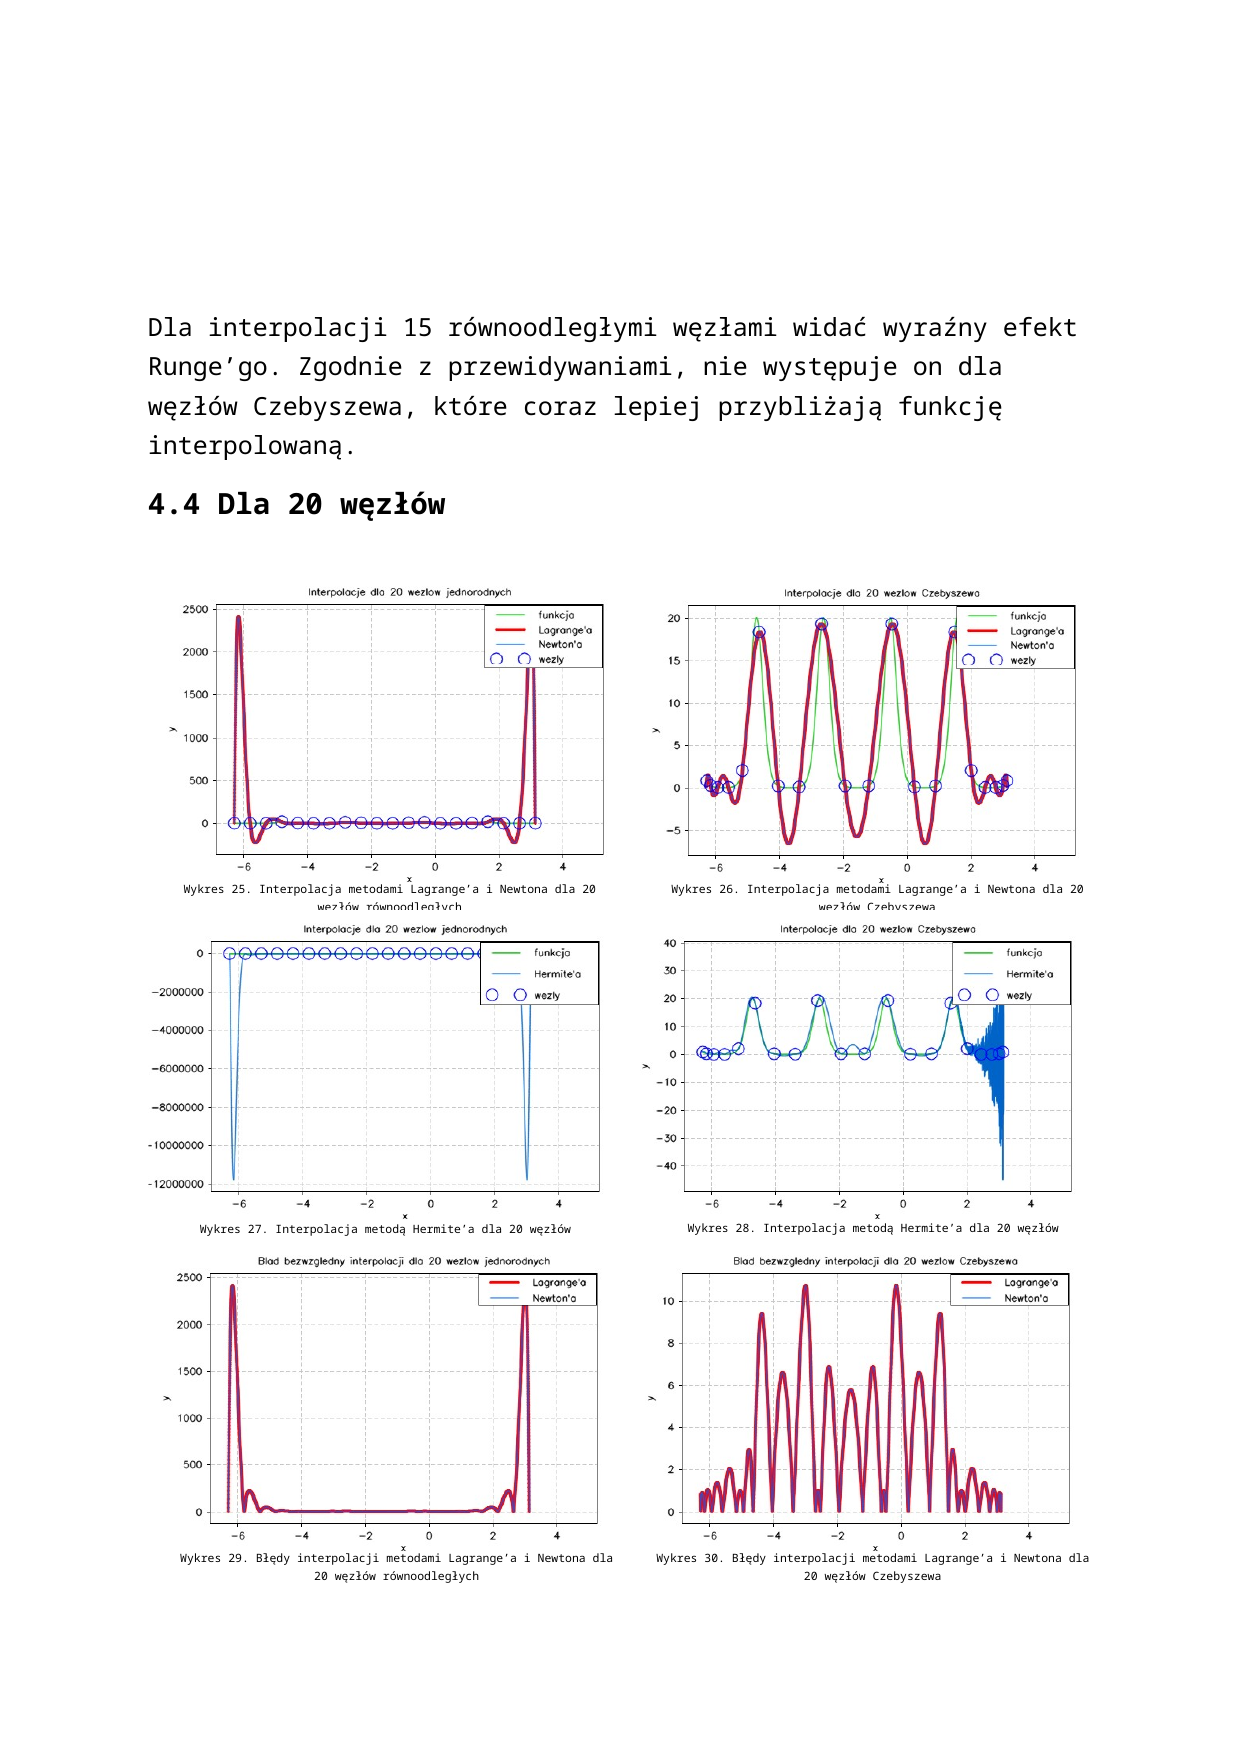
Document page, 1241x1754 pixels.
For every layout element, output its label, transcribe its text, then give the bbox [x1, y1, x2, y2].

text 4.4 Dla 20 węzłów [148, 483, 1093, 562]
text Dla interpolacji 15 równoodległymi węzłami widać wyraźny efekt Runge’go. Zgodnie z przewidywaniami, nie występuje on dla węzłów Czebyszewa, które coraz lepiej przybliżają funkcję interpolowaną. [148, 148, 1093, 461]
picture [153, 573, 1098, 890]
picture [148, 910, 1094, 1226]
picture [147, 1242, 1092, 1558]
